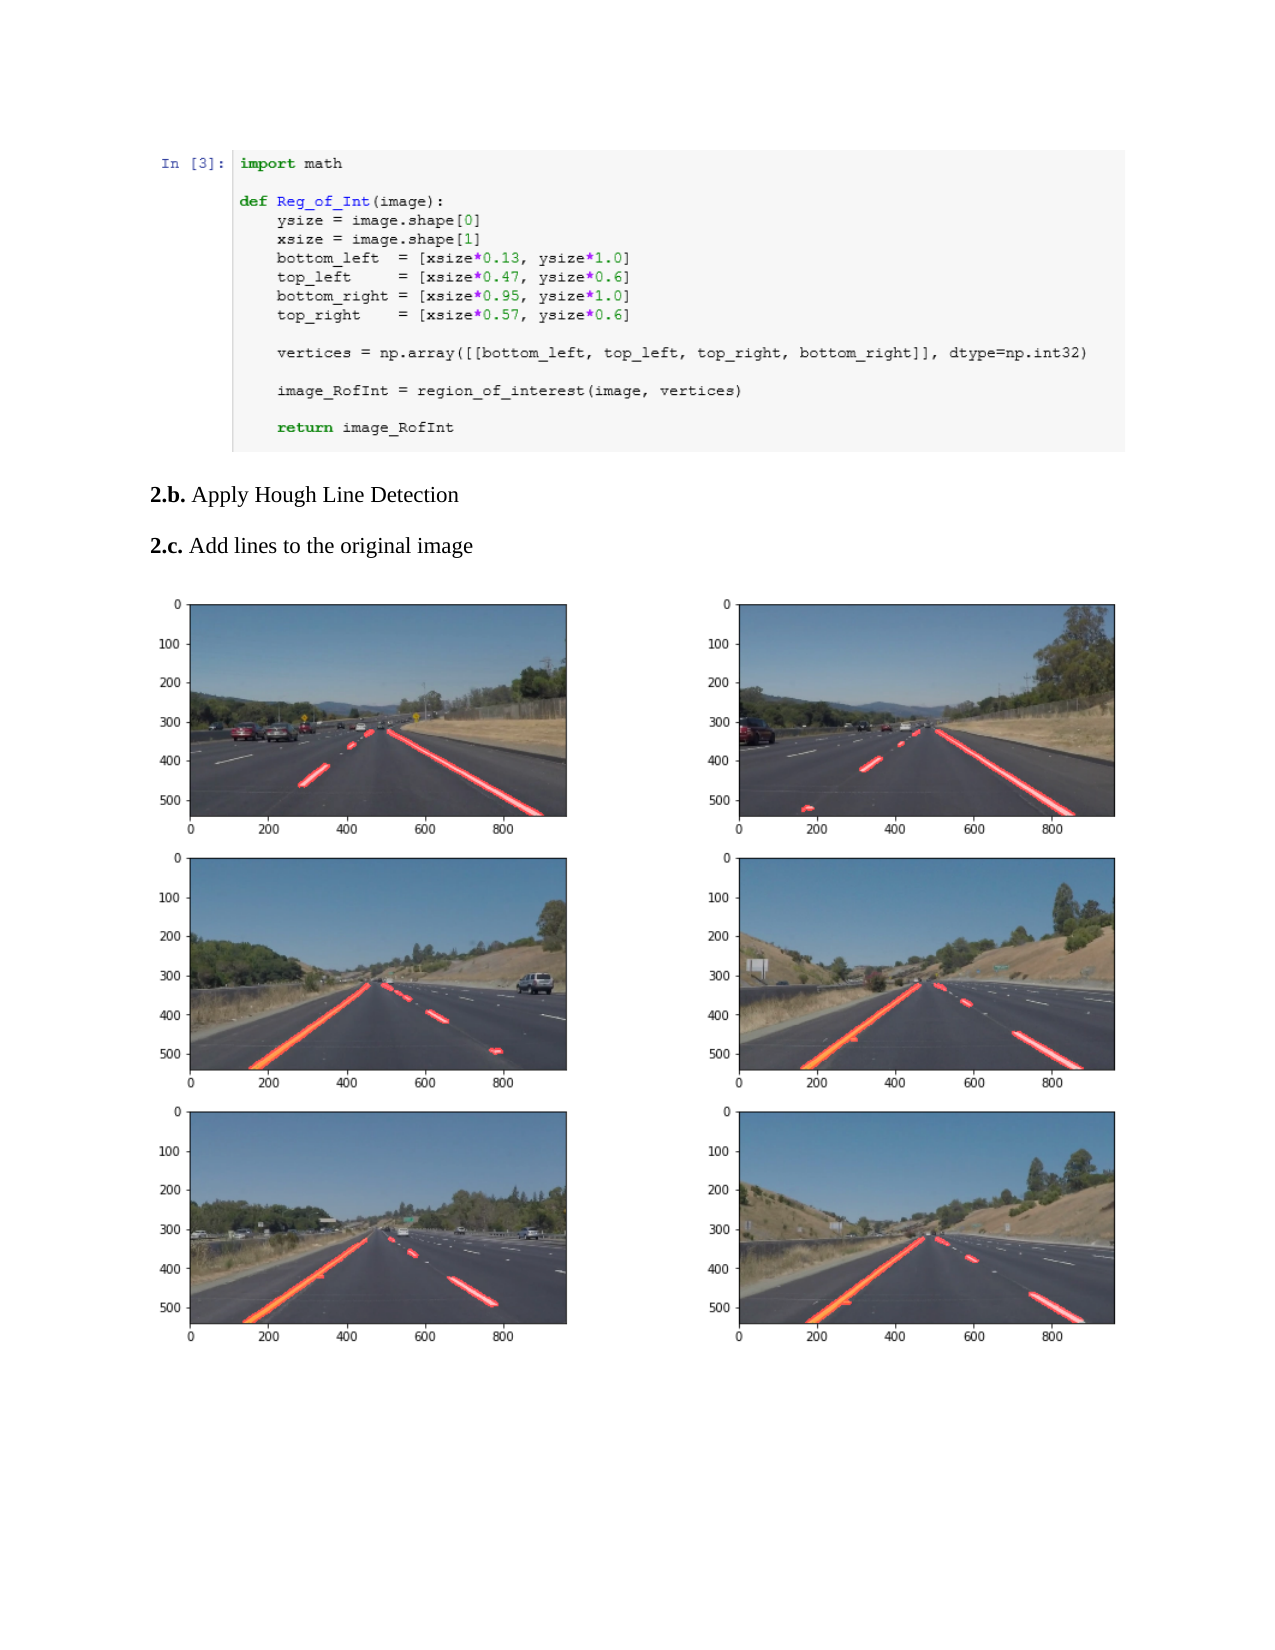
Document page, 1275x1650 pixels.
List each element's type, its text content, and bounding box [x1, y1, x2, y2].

text 2.c. Add lines to the original image [150, 532, 1125, 559]
text 2.b. Apply Hough Line Detection [150, 481, 1125, 508]
picture [150, 591, 1125, 1352]
picture [150, 150, 1125, 452]
